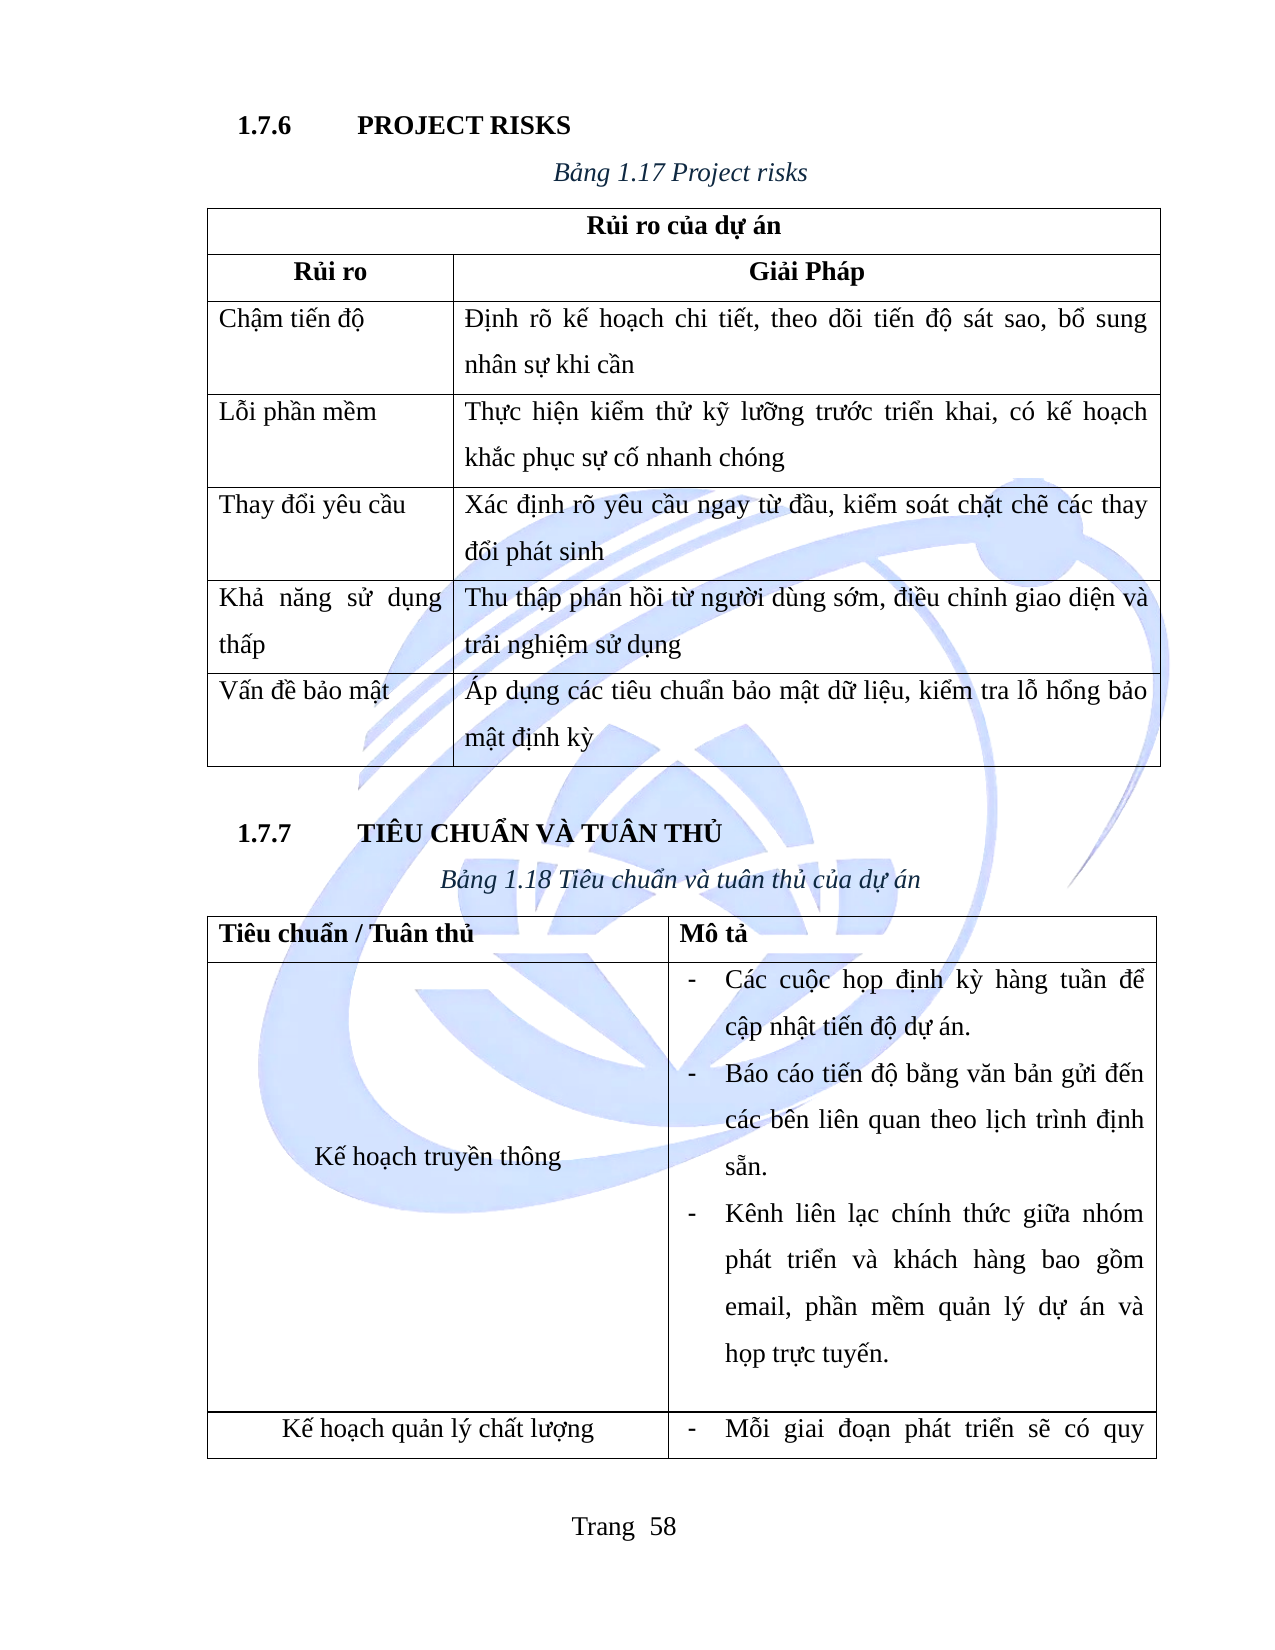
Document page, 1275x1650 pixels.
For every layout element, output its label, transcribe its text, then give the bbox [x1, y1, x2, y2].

table_header Mô tả [669, 917, 1156, 962]
table_cell Xác định rõ yêu cầu ngay từ đầu, kiểm soát chặt chẽ các thay đổi phát sinh [454, 488, 1160, 580]
table_cell Thực hiện kiểm thử kỹ lưỡng trước triển khai, có kế hoạch khắc phục sự cố nhanh chóng [454, 395, 1160, 487]
table_cell Thay đổi yêu cầu [208, 488, 453, 580]
table_cell Áp dụng các tiêu chuẩn bảo mật dữ liệu, kiểm tra lỗ hổng bảo mật định kỳ [454, 674, 1160, 766]
subtitle PROJECT RISKS [237, 109, 1156, 140]
table_cell Định rõ kế hoạch chi tiết, theo dõi tiến độ sát sao, bổ sung nhân sự khi cần [454, 302, 1160, 394]
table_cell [208, 1413, 668, 1458]
table_cell Giải Pháp [454, 255, 1160, 301]
table_cell Các cuộc họp định kỳ hàng tuần để cập nhật tiến độ dự án. Báo cáo tiến độ bằng văn bản gửi đến các bên liên quan theo lịch trình định sẵn. Kênh liên lạc chính thức giữa nhóm phát triển và khách hàng bao gồm email, phần mềm quản lý dự án và họp trực tuyến. [669, 963, 1156, 1411]
table_cell Khả năng sử dụng thấp [208, 581, 453, 673]
subtitle Phương pháp xác nhận phạm vi [216, 478, 1192, 1230]
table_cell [669, 1413, 1156, 1458]
table_header Tiêu chuẩn / Tuân thủ [208, 917, 668, 962]
table_cell Vấn đề bảo mật [208, 674, 453, 766]
table_cell Thu thập phản hồi từ người dùng sớm, điều chỉnh giao diện và trải nghiệm sử dụng [454, 581, 1160, 673]
subtitle TIÊU CHUẨN VÀ TUÂN THỦ [237, 817, 1156, 848]
table_header Rủi ro của dự án [208, 209, 1160, 254]
table_cell Lỗi phần mềm [208, 395, 453, 487]
table_cell Rủi ro [208, 255, 453, 301]
table_cell Chậm tiến độ [208, 302, 453, 394]
table_cell Kế hoạch truyền thông [208, 963, 668, 1411]
